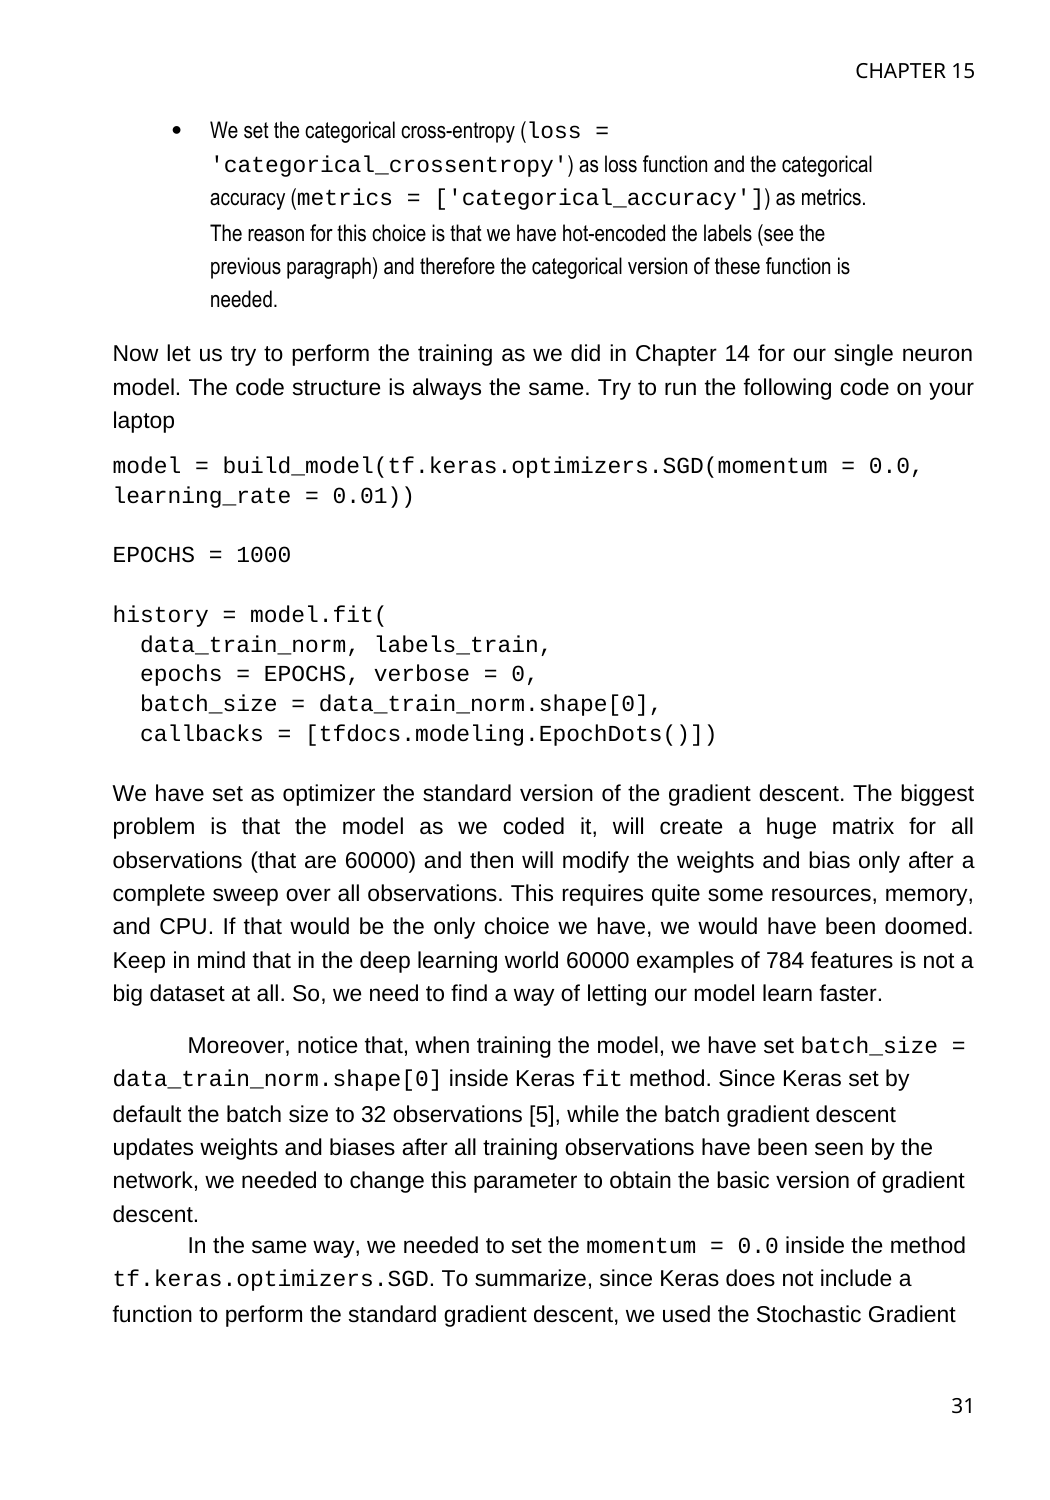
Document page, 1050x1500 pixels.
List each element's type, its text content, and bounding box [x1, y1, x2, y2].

text epochs = EPOCHS, verbose = 0, [112, 663, 975, 689]
text callbacks = [tfdocs.modeling.EpochDots()]) [112, 722, 975, 748]
text batch_size = data_train_norm.shape[0], [112, 692, 975, 718]
text history = model.fit( [112, 603, 975, 629]
text Moreover, notice that, when training the model, we have set batch_size = data_train_norm.shape[0] inside Keras fit method. Since Keras set by default the batch size to 32 observations [5], while the batch gradient descent updates weights and biases after all training observations have been seen by the network, we needed to change this parameter to obtain the basic version of gradient descent. [112, 1027, 975, 1227]
text We have set as optimizer the standard version of the gradient descent. The biggest problem is that the model as we coded it, will create a huge matrix for all observations (that are 60000) and then will modify the weights and bias only after a complete sweep over all observations. This requires quite some resources, memory, and CPU. If that would be the only choice we have, we would have been doomed. Keep in mind that in the deep learning world 60000 examples of 784 features is not a big dataset at all. So, we need to find a way of letting our model learn faster. [112, 773, 975, 1006]
text EPOCHS = 1000 [112, 543, 975, 569]
text model = build_model(tf.keras.optimizers.SGD(momentum = 0.0, learning_rate = 0.01)) [112, 454, 975, 510]
text Now let us try to perform the training as we did in Chapter 14 for our single neuron model. The code structure is always the same. Try to run the following code on your laptop [112, 333, 975, 433]
text data_train_norm, labels_train, [112, 633, 975, 659]
text We set the categorical cross-entropy (loss = 'categorical_crossentropy') as loss function and the categorical accuracy (metrics = ['categorical_accuracy']) as metrics. The reason for this choice is that we have hot-encoded the labels (see the previous paragraph) and therefore the categorical version of these function is needed. [173, 112, 885, 312]
